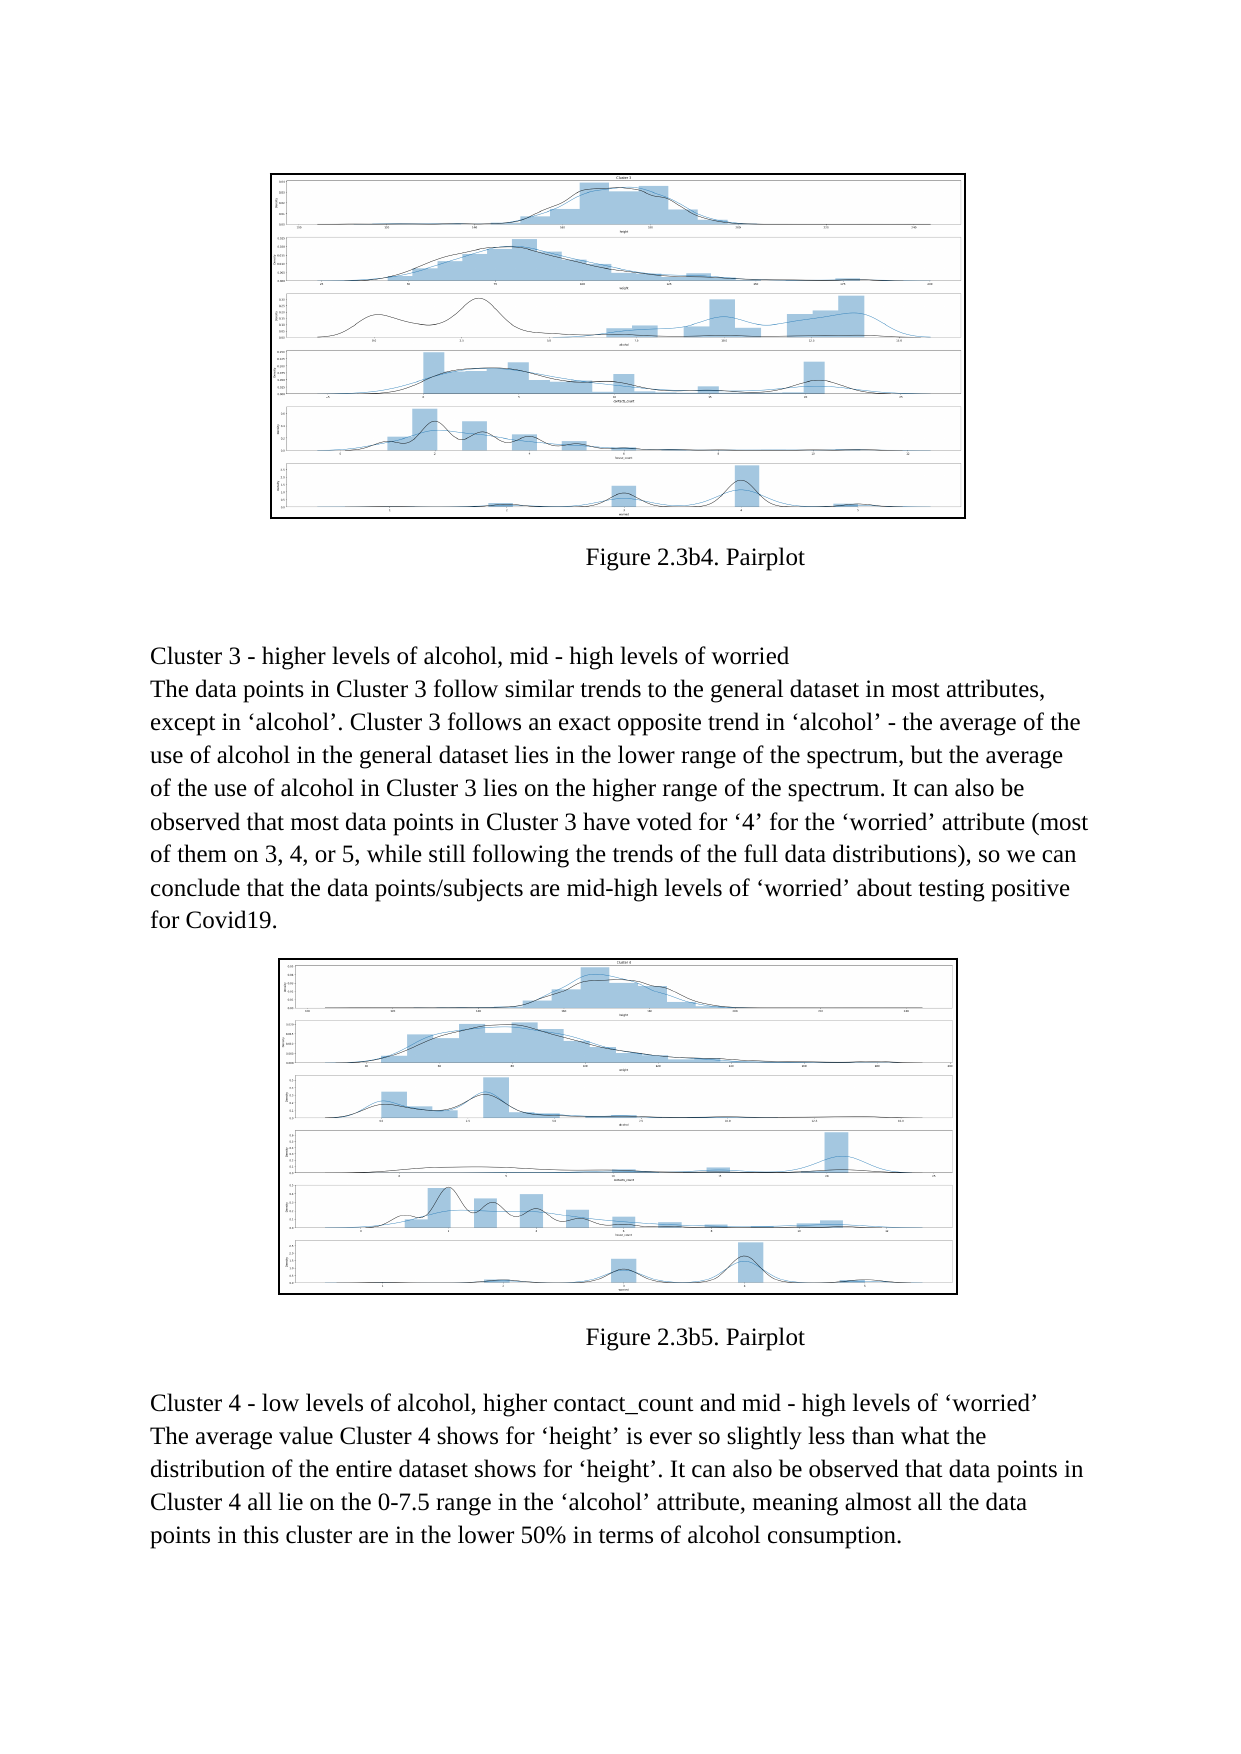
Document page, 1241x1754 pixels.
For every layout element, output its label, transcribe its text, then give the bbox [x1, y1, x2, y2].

picture [280, 960, 956, 1293]
text Cluster 4 - low levels of alcohol, higher contact_count and mid - high levels of ‘worried’ [150, 1388, 1090, 1417]
text The average value Cluster 4 shows for ‘height’ is ever so slightly less than what the distribution of the entire dataset shows for ‘height’. It can also be observed that data points in Cluster 4 all lie on the 0-7.5 range in the ‘alcohol’ attribute, meaning almost all the data points in this cluster are in the lower 50% in terms of alcohol consumption. [150, 1421, 1090, 1549]
picture [272, 175, 964, 517]
text The data points in Cluster 3 follow similar trends to the general dataset in most attributes, except in ‘alcohol’. Cluster 3 follows an exact opposite trend in ‘alcohol’ - the average of the use of alcohol in the general dataset lies in the lower range of the spectrum, but the average of the use of alcohol in Cluster 3 lies on the higher range of the spectrum. It can also be observed that most data points in Cluster 3 have voted for ‘4’ for the ‘worried’ attribute (most of them on 3, 4, or 5, while still following the trends of the full data distributions), so we can conclude that the data points/subjects are mid-high levels of ‘worried’ about testing positive for Covid19. [150, 674, 1090, 934]
text Cluster 3 - higher levels of alcohol, mid - high levels of worried [150, 641, 1090, 670]
